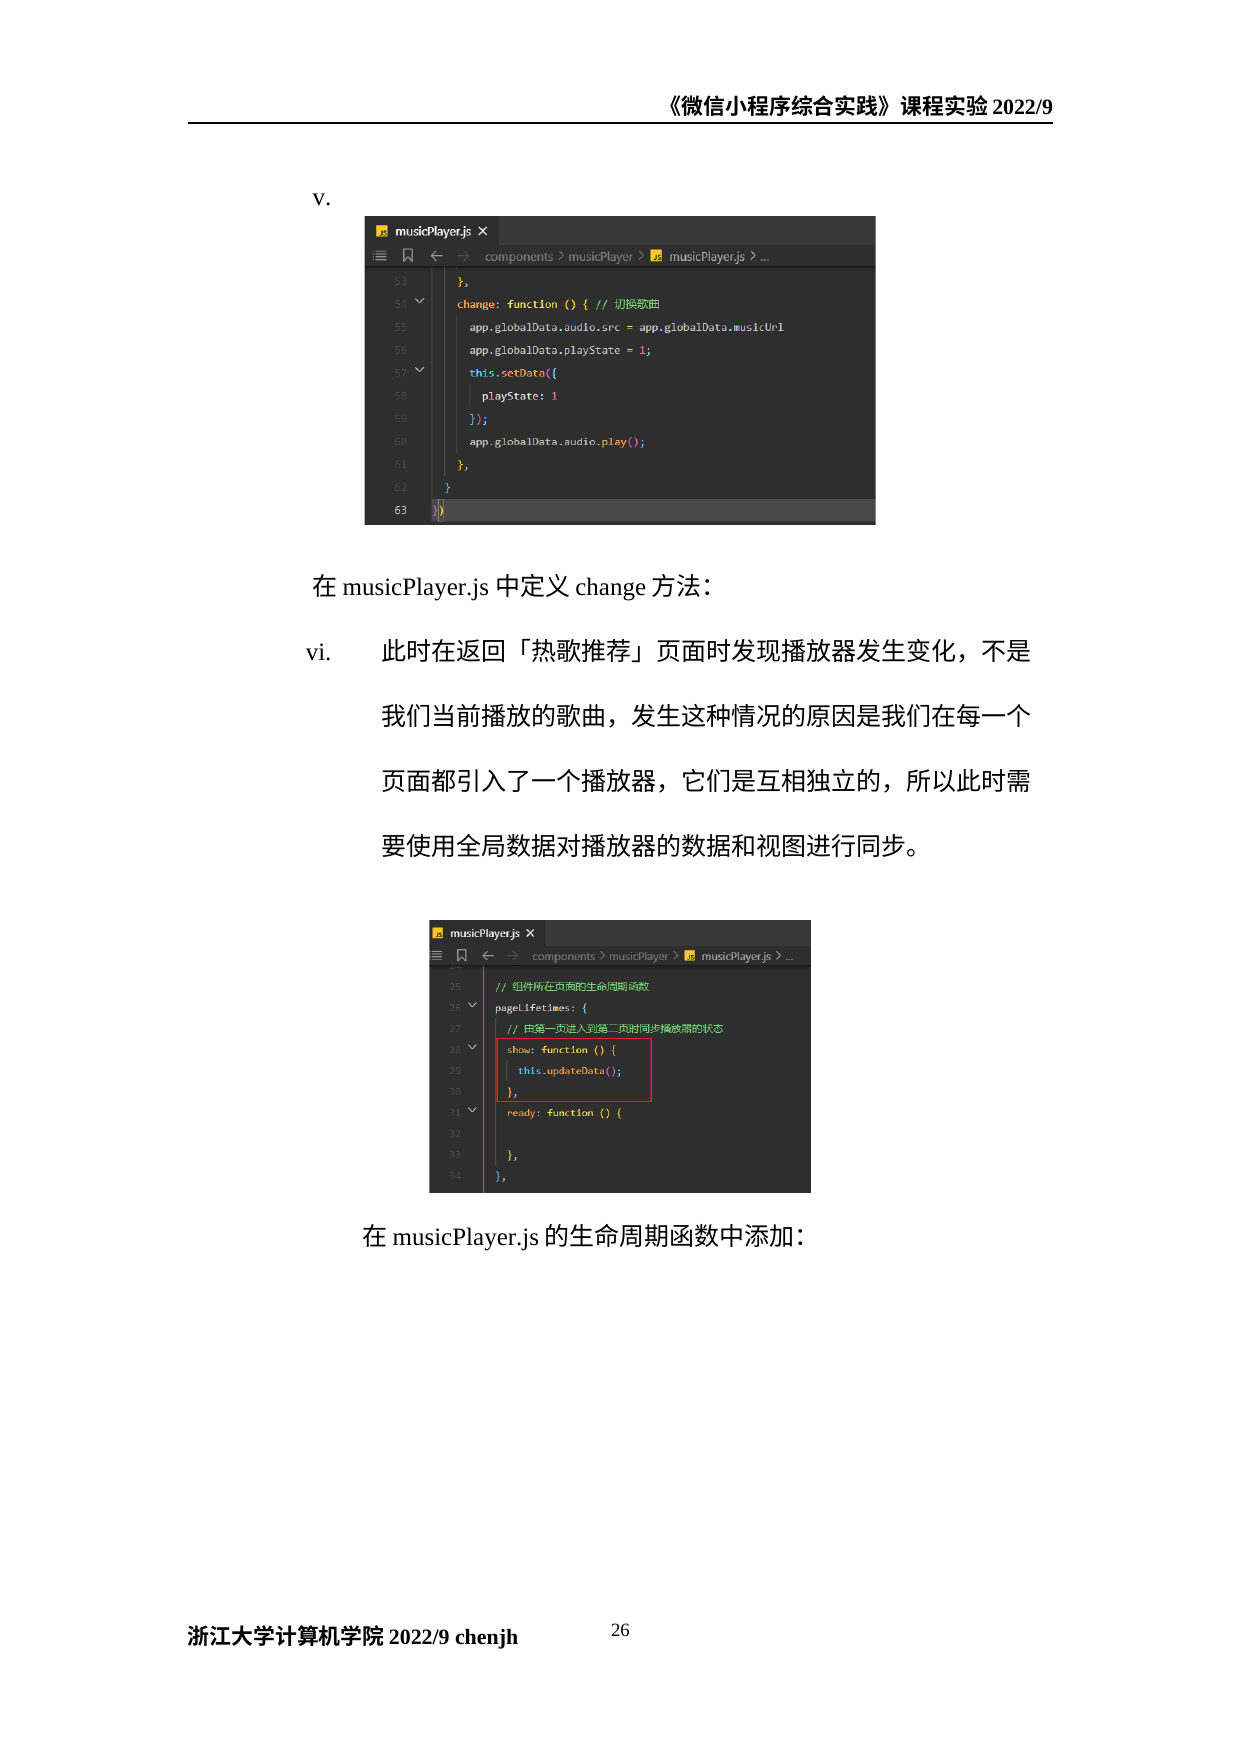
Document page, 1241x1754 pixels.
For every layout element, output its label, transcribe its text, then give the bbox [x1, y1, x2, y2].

picture [429, 920, 811, 1193]
list 此时在返回「热歌推荐」页面时发现播放器发生变化，不是我们当前播放的歌曲，发生这种情况的原因是我们在每一个页面都引入了一个播放器，它们是互相独立的，所以此时需要使用全局数据对播放器的数据和视图进行同步。 [331, 617, 1053, 877]
picture [364, 216, 876, 525]
